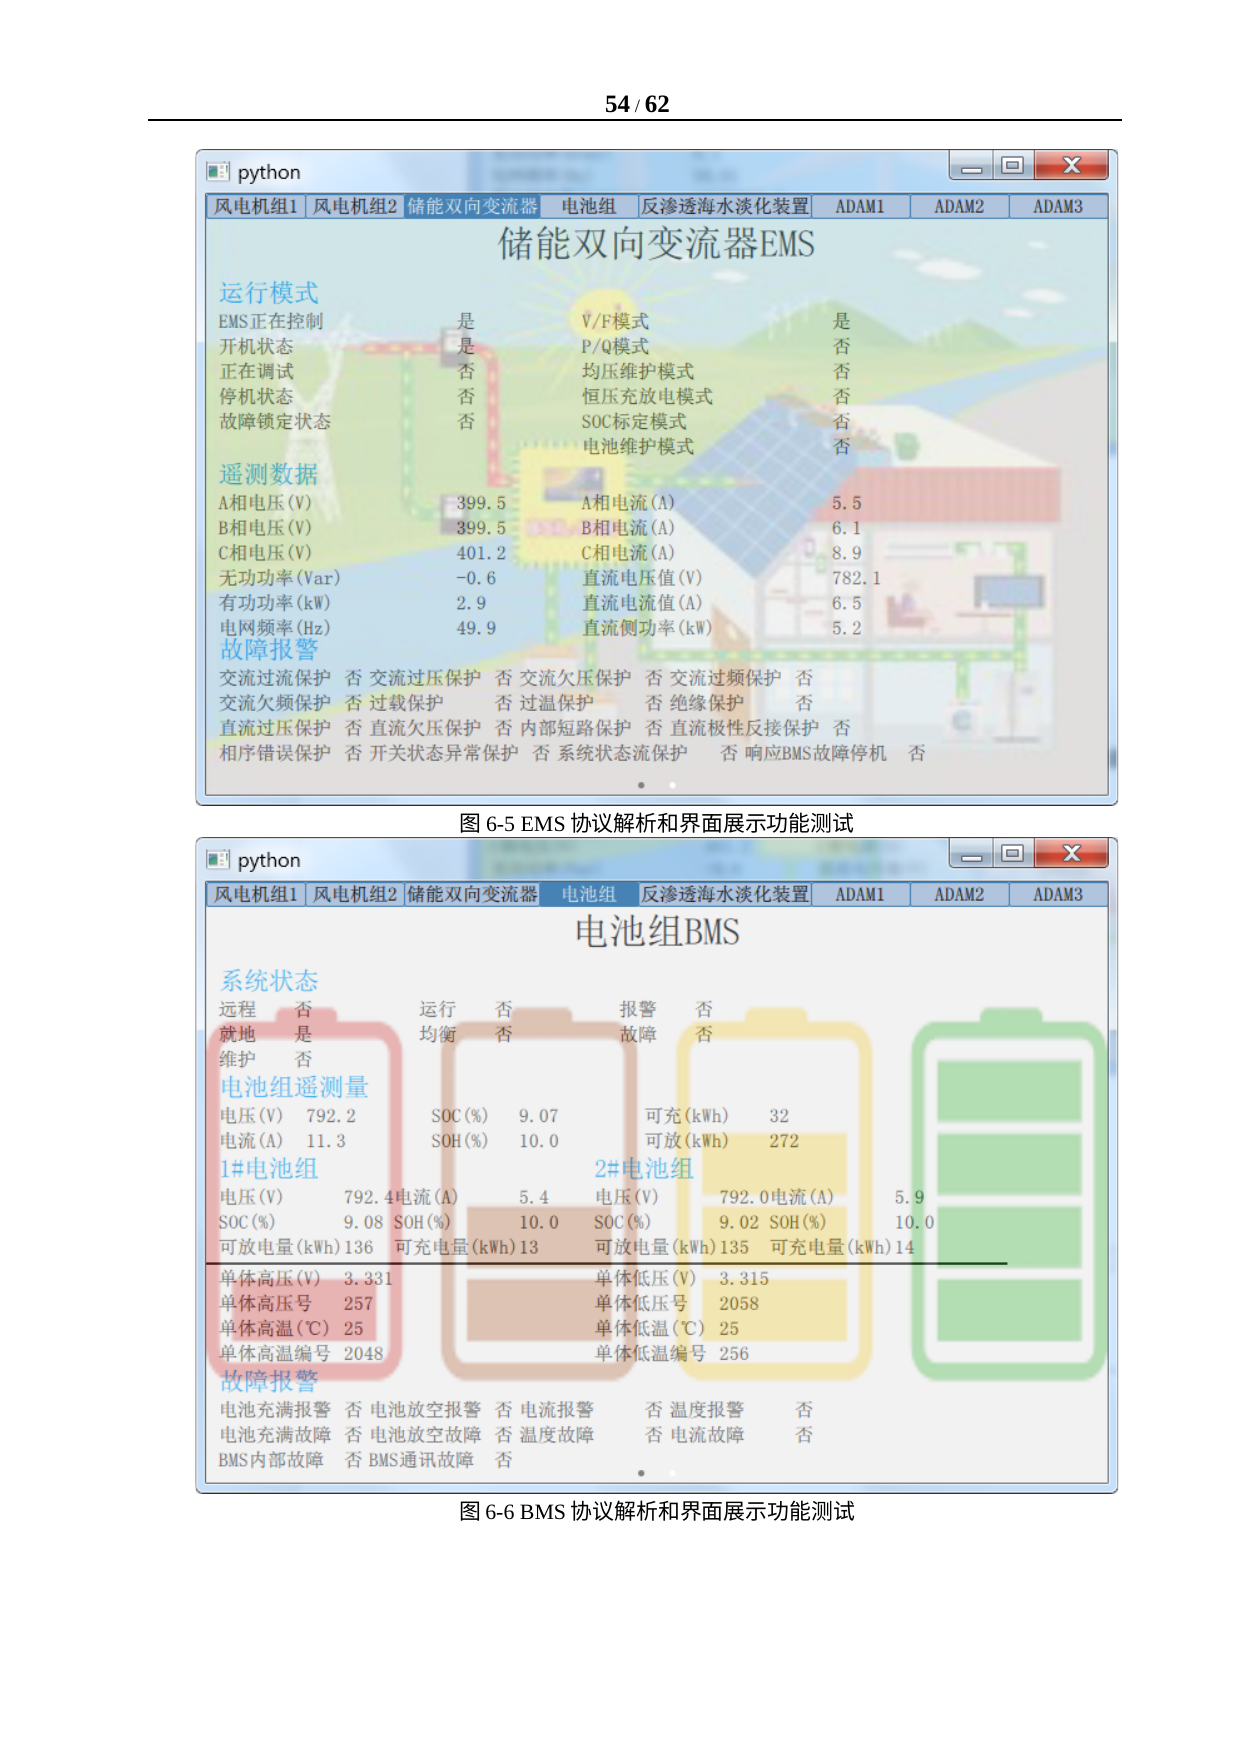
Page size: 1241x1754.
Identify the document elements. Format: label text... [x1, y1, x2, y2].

text 图6-5 EMS协议解析和界面展示功能测试 [148, 806, 1122, 838]
text 图6-6 BMS协议解析和界面展示功能测试 [148, 1494, 1122, 1526]
picture [195, 149, 1119, 806]
picture [195, 837, 1119, 1494]
